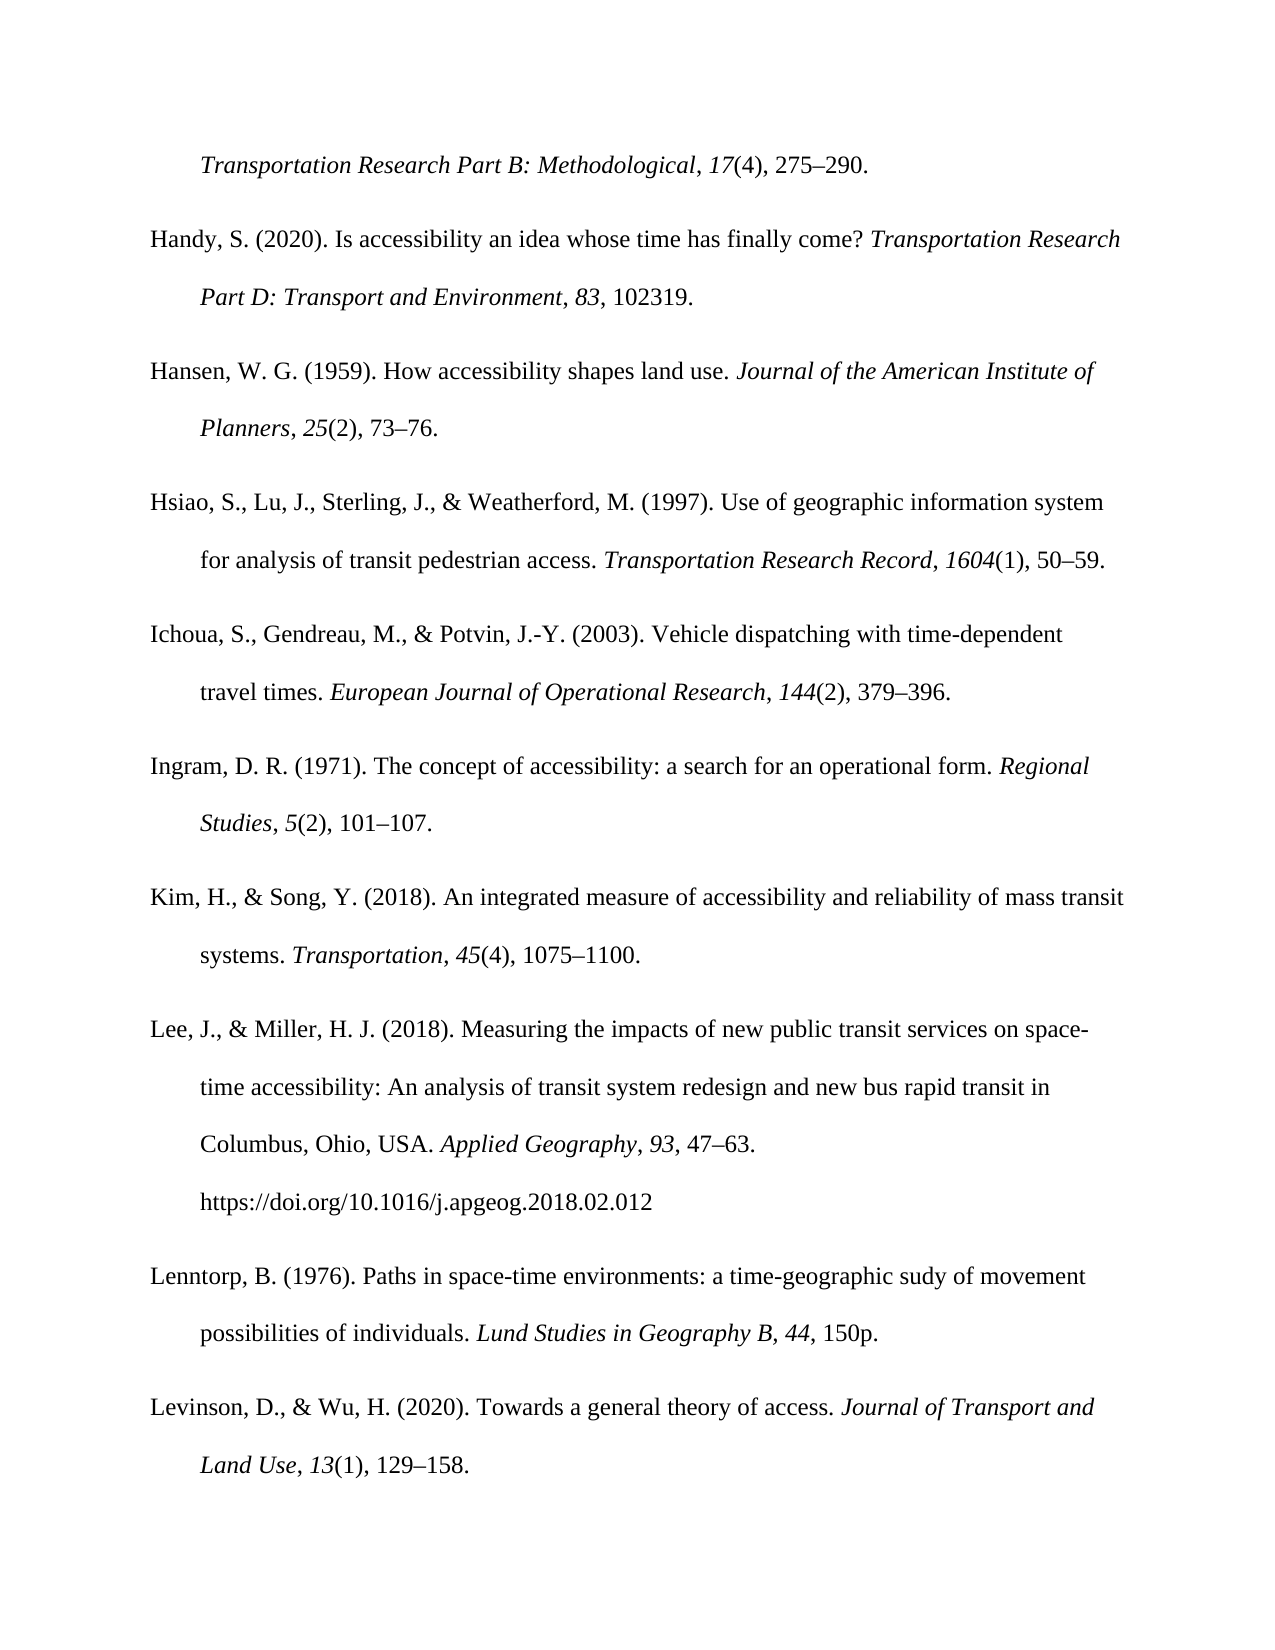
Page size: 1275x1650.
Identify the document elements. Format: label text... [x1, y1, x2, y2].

text Handy, S. (2020). Is accessibility an idea whose time has finally come? Transportation Research Part D: Transport and Environment, 83, 102319. [150, 224, 1125, 310]
text Hansen, W. G. (1959). How accessibility shapes land use. Journal of the American Institute of Planners, 25(2), 73–76. [150, 356, 1125, 442]
text Ingram, D. R. (1971). The concept of accessibility: a search for an operational form. Regional Studies, 5(2), 101–107. [150, 751, 1125, 837]
text Ichoua, S., Gendreau, M., & Potvin, J.-Y. (2003). Vehicle dispatching with time-dependent travel times. European Journal of Operational Research, 144(2), 379–396. [150, 619, 1125, 705]
text Hsiao, S., Lu, J., Sterling, J., & Weatherford, M. (1997). Use of geographic information system for analysis of transit pedestrian access. Transportation Research Record, 1604(1), 50–59. [150, 487, 1125, 574]
text Kim, H., & Song, Y. (2018). An integrated measure of accessibility and reliability of mass transit systems. Transportation, 45(4), 1075–1100. [150, 882, 1125, 969]
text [150, 150, 1125, 179]
text Levinson, D., & Wu, H. (2020). Towards a general theory of access. Journal of Transport and Land Use, 13(1), 129–158. [150, 1392, 1125, 1479]
text Lenntorp, B. (1976). Paths in space-time environments: a time-geographic sudy of movement possibilities of individuals. Lund Studies in Geography B, 44, 150p. [150, 1261, 1125, 1347]
text Lee, J., & Miller, H. J. (2018). Measuring the impacts of new public transit services on space-time accessibility: An analysis of transit system redesign and new bus rapid transit in Columbus, Ohio, USA. Applied Geography, 93, 47–63. https://doi.org/10.1016/j.apgeog.2018.02.012 [150, 1014, 1125, 1215]
